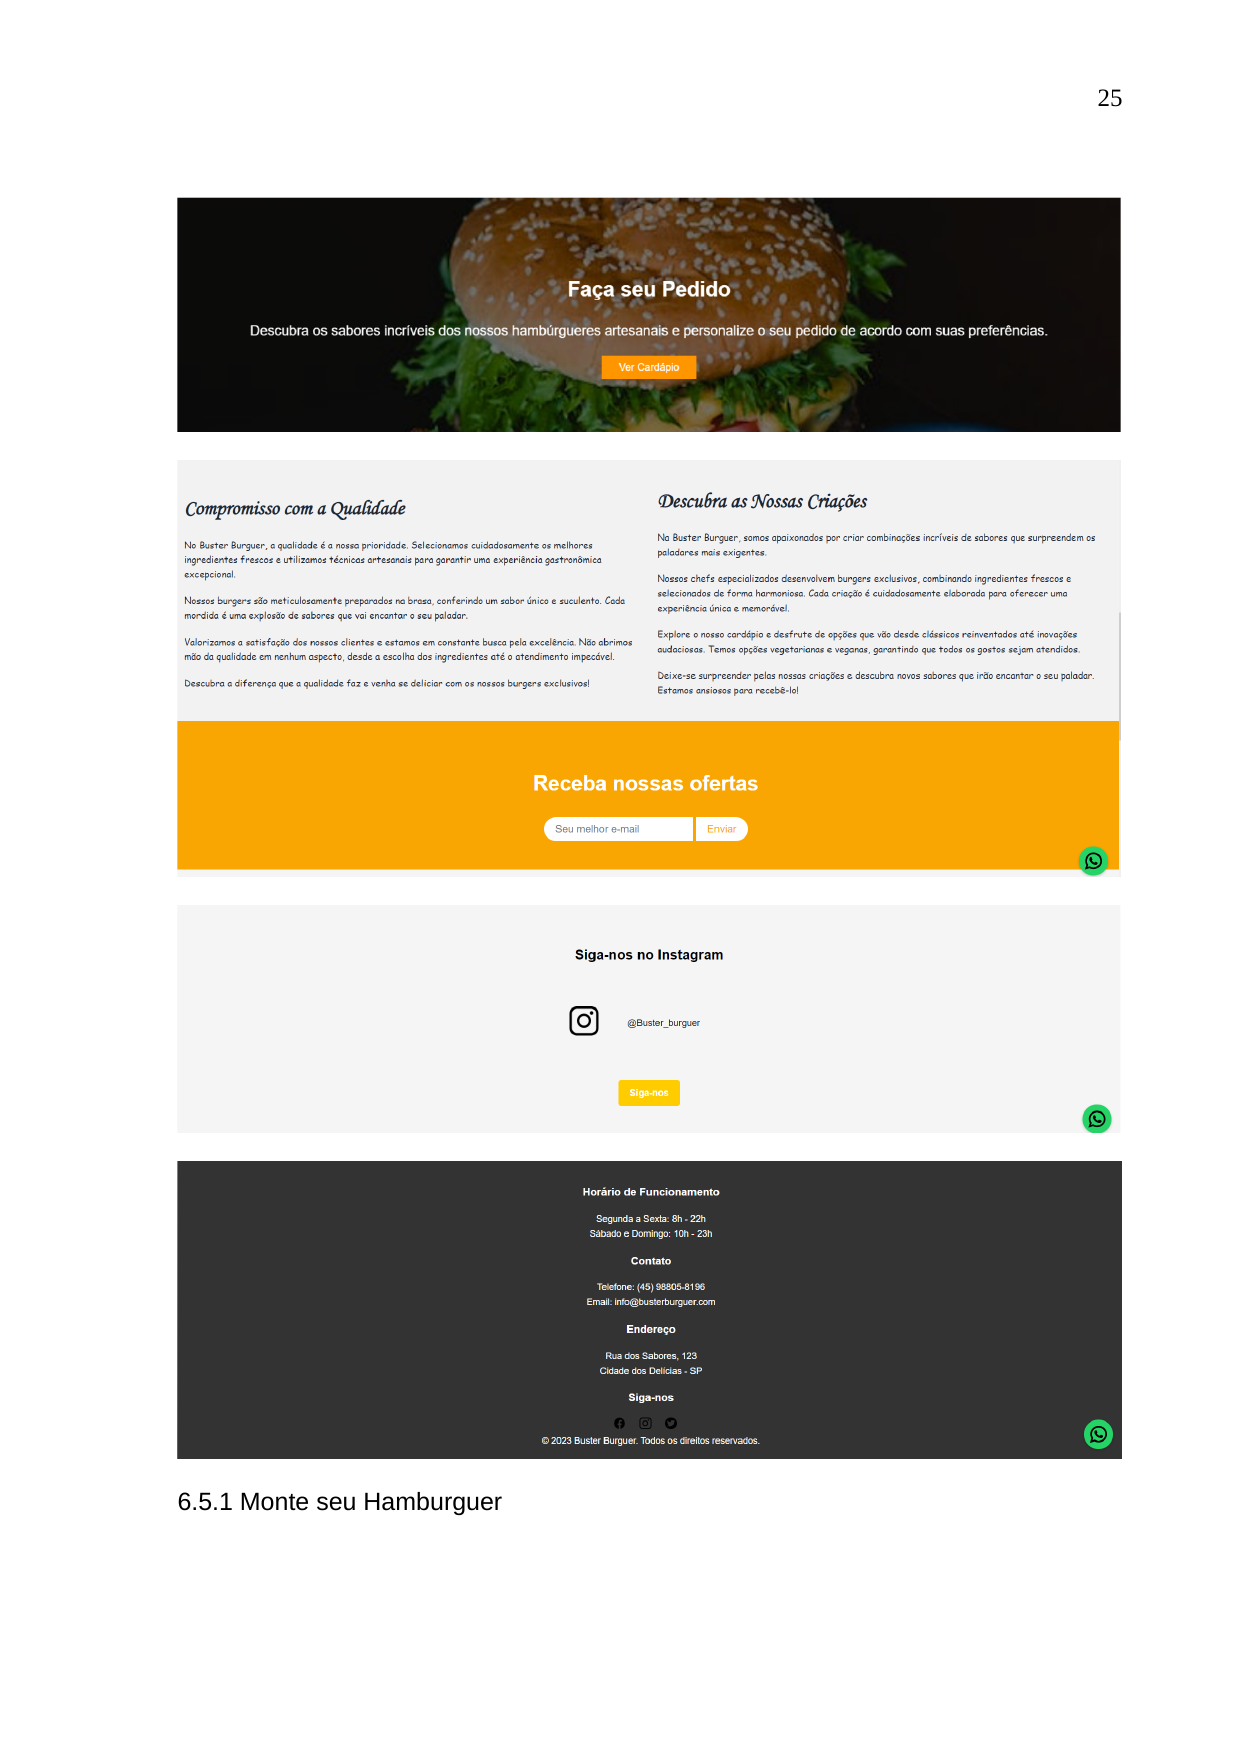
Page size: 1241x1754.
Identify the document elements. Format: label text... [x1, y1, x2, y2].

picture [177, 197, 1121, 432]
picture [177, 460, 1121, 877]
picture [177, 1161, 1122, 1459]
picture [177, 905, 1121, 1133]
list 6.5.1 Monte seu Hamburguer [177, 1487, 1122, 1516]
